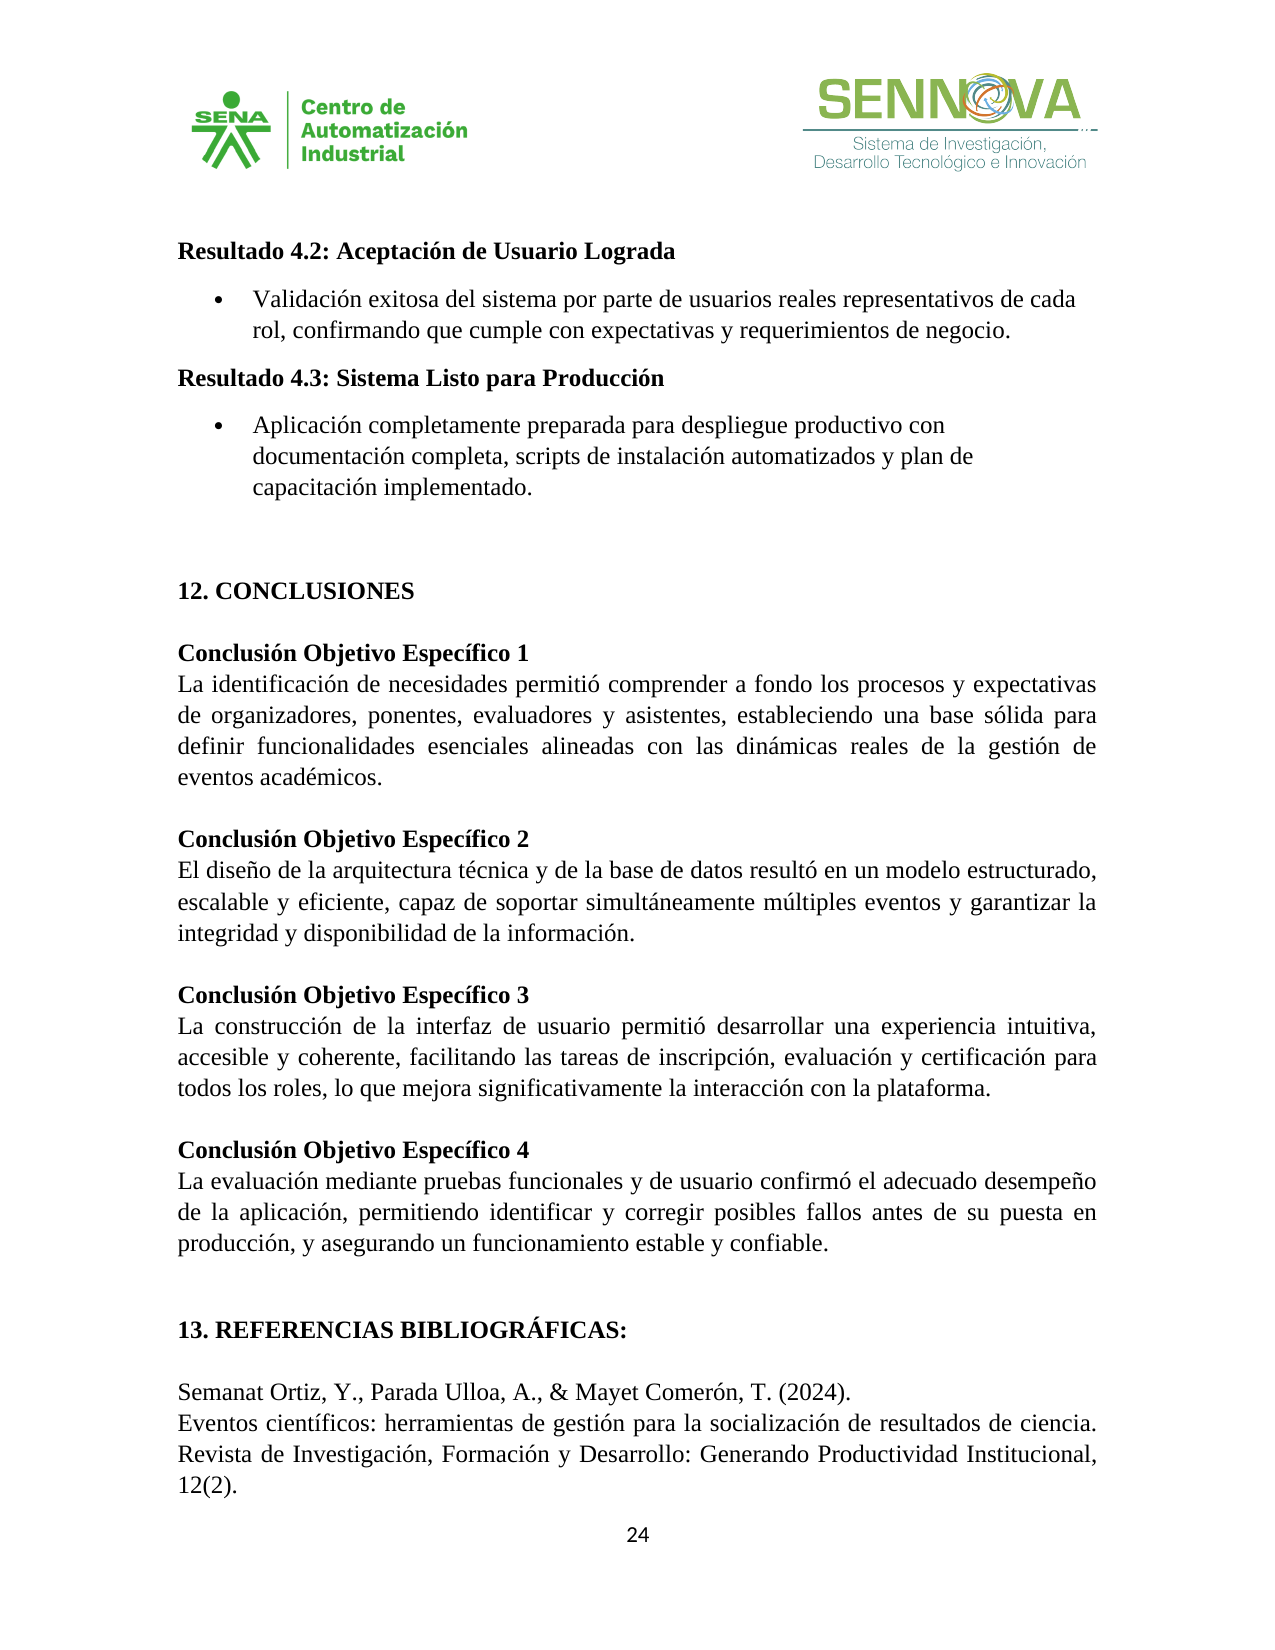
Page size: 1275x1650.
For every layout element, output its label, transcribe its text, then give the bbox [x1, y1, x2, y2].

subtitle CONCLUSIONES [177, 576, 1098, 605]
text Eventos científicos: herramientas de gestión para la socialización de resultados de ciencia. Revista de Investigación, Formación y Desarrollo: Generando Productividad Institucional, 12(2). [177, 1408, 1098, 1499]
text La construcción de la interfaz de usuario permitió desarrollar una experiencia intuitiva, accesible y coherente, facilitando las tareas de inscripción, evaluación y certificación para todos los roles, lo que mejora significativamente la interacción con la plataforma. [177, 1011, 1098, 1102]
list Aplicación completamente preparada para despliegue productivo con documentación completa, scripts de instalación automatizados y plan de capacitación implementado. [215, 410, 1098, 501]
picture [177, 78, 478, 174]
text Semanat Ortiz, Y., Parada Ulloa, A., & Mayet Comerón, T. (2024). [177, 1377, 1098, 1406]
text Conclusión Objetivo Específico 2 [177, 824, 1098, 853]
list Validación exitosa del sistema por parte de usuarios reales representativos de cada rol, confirmando que cumple con expectativas y requerimientos de negocio. [215, 284, 1098, 344]
text Resultado 4.3: Sistema Listo para Producción [177, 363, 1098, 391]
text Conclusión Objetivo Específico 3 [177, 980, 1098, 1008]
picture [802, 73, 1098, 174]
text Conclusión Objetivo Específico 4 [177, 1135, 1098, 1164]
text Resultado 4.2: Aceptación de Usuario Lograda [177, 236, 1098, 265]
text Conclusión Objetivo Específico 1 [177, 638, 1098, 667]
text La evaluación mediante pruebas funcionales y de usuario confirmó el adecuado desempeño de la aplicación, permitiendo identificar y corregir posibles fallos antes de su puesta en producción, y asegurando un funcionamiento estable y confiable. [177, 1166, 1098, 1257]
subtitle REFERENCIAS BIBLIOGRÁFICAS: [177, 1315, 1098, 1344]
text El diseño de la arquitectura técnica y de la base de datos resultó en un modelo estructurado, escalable y eficiente, capaz de soportar simultáneamente múltiples eventos y garantizar la integridad y disponibilidad de la información. [177, 856, 1098, 946]
text La identificación de necesidades permitió comprender a fondo los procesos y expectativas de organizadores, ponentes, evaluadores y asistentes, estableciendo una base sólida para definir funcionalidades esenciales alineadas con las dinámicas reales de la gestión de eventos académicos. [177, 669, 1098, 791]
